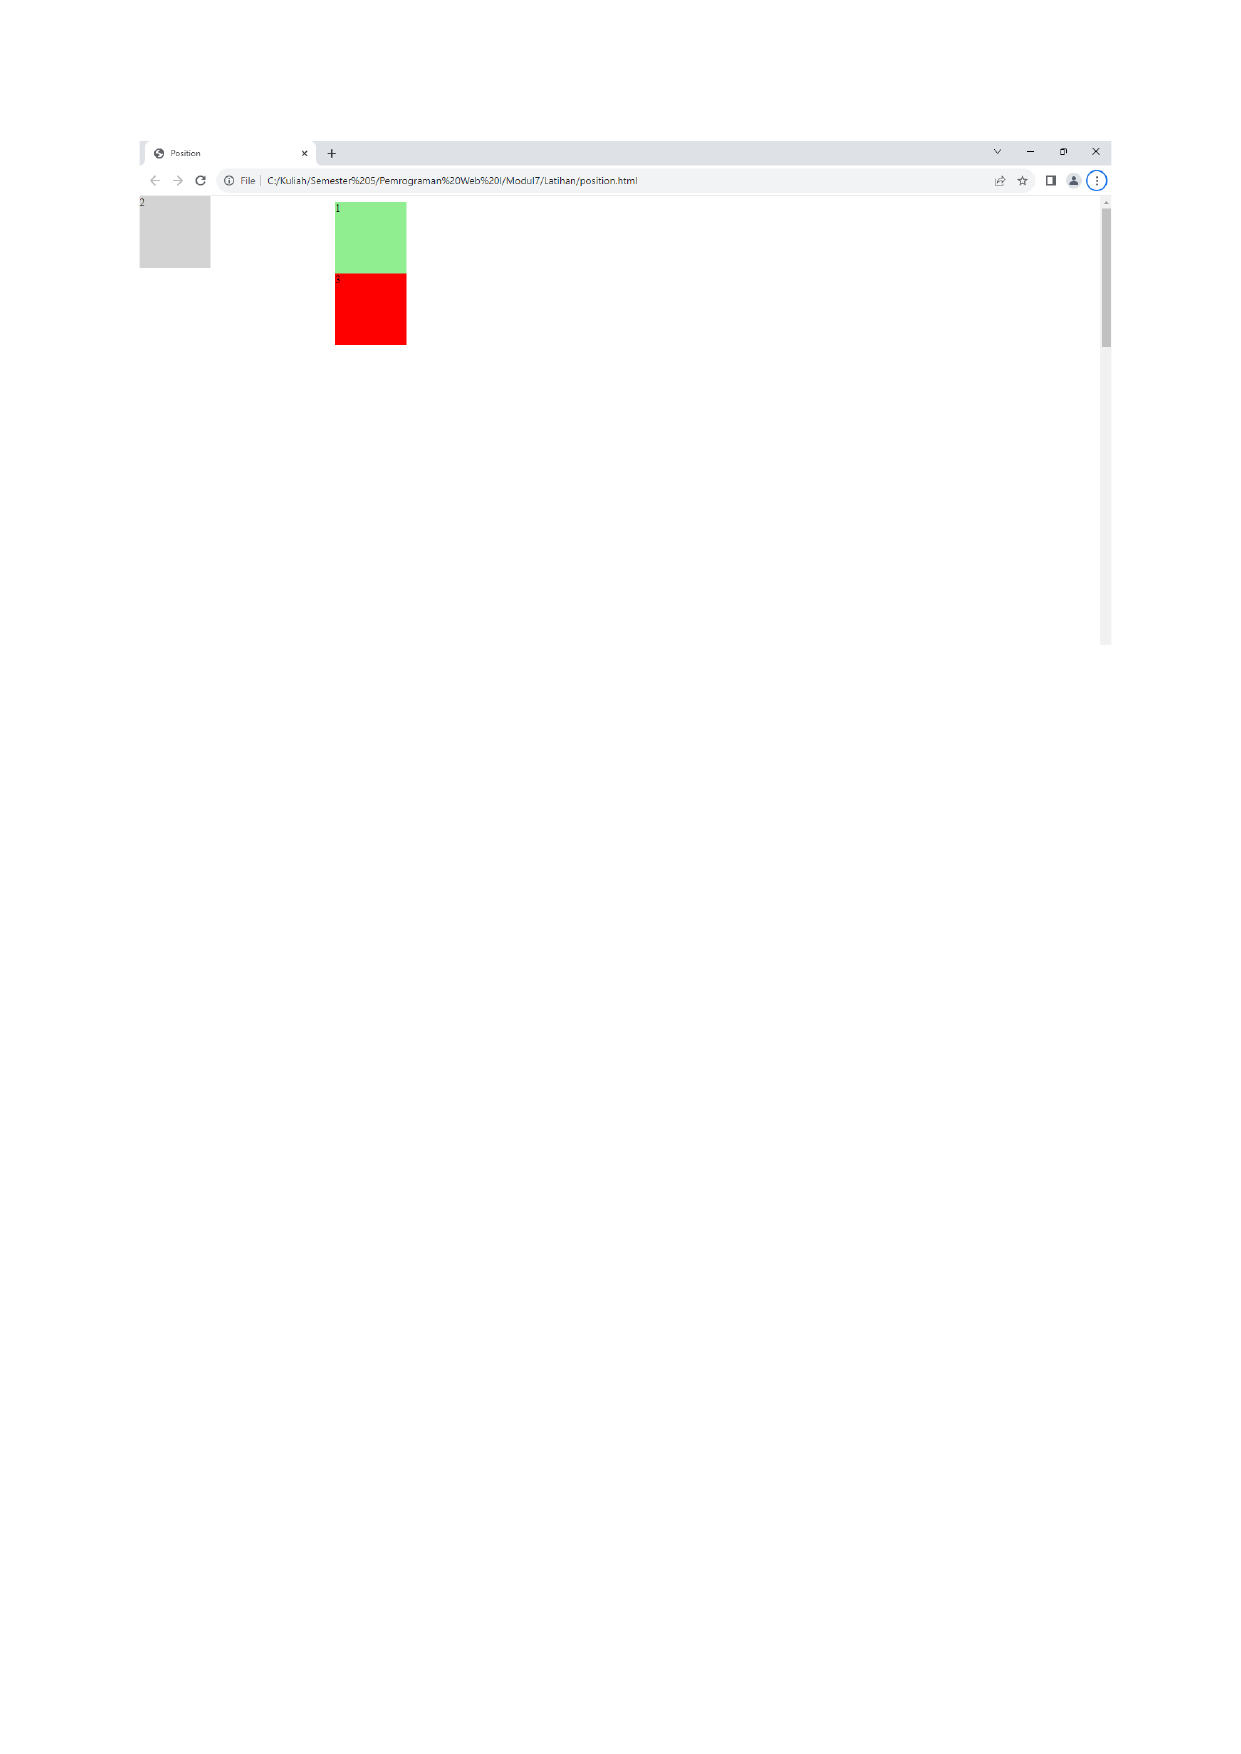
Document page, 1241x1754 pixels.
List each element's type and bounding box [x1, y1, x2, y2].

picture [139, 141, 1112, 645]
